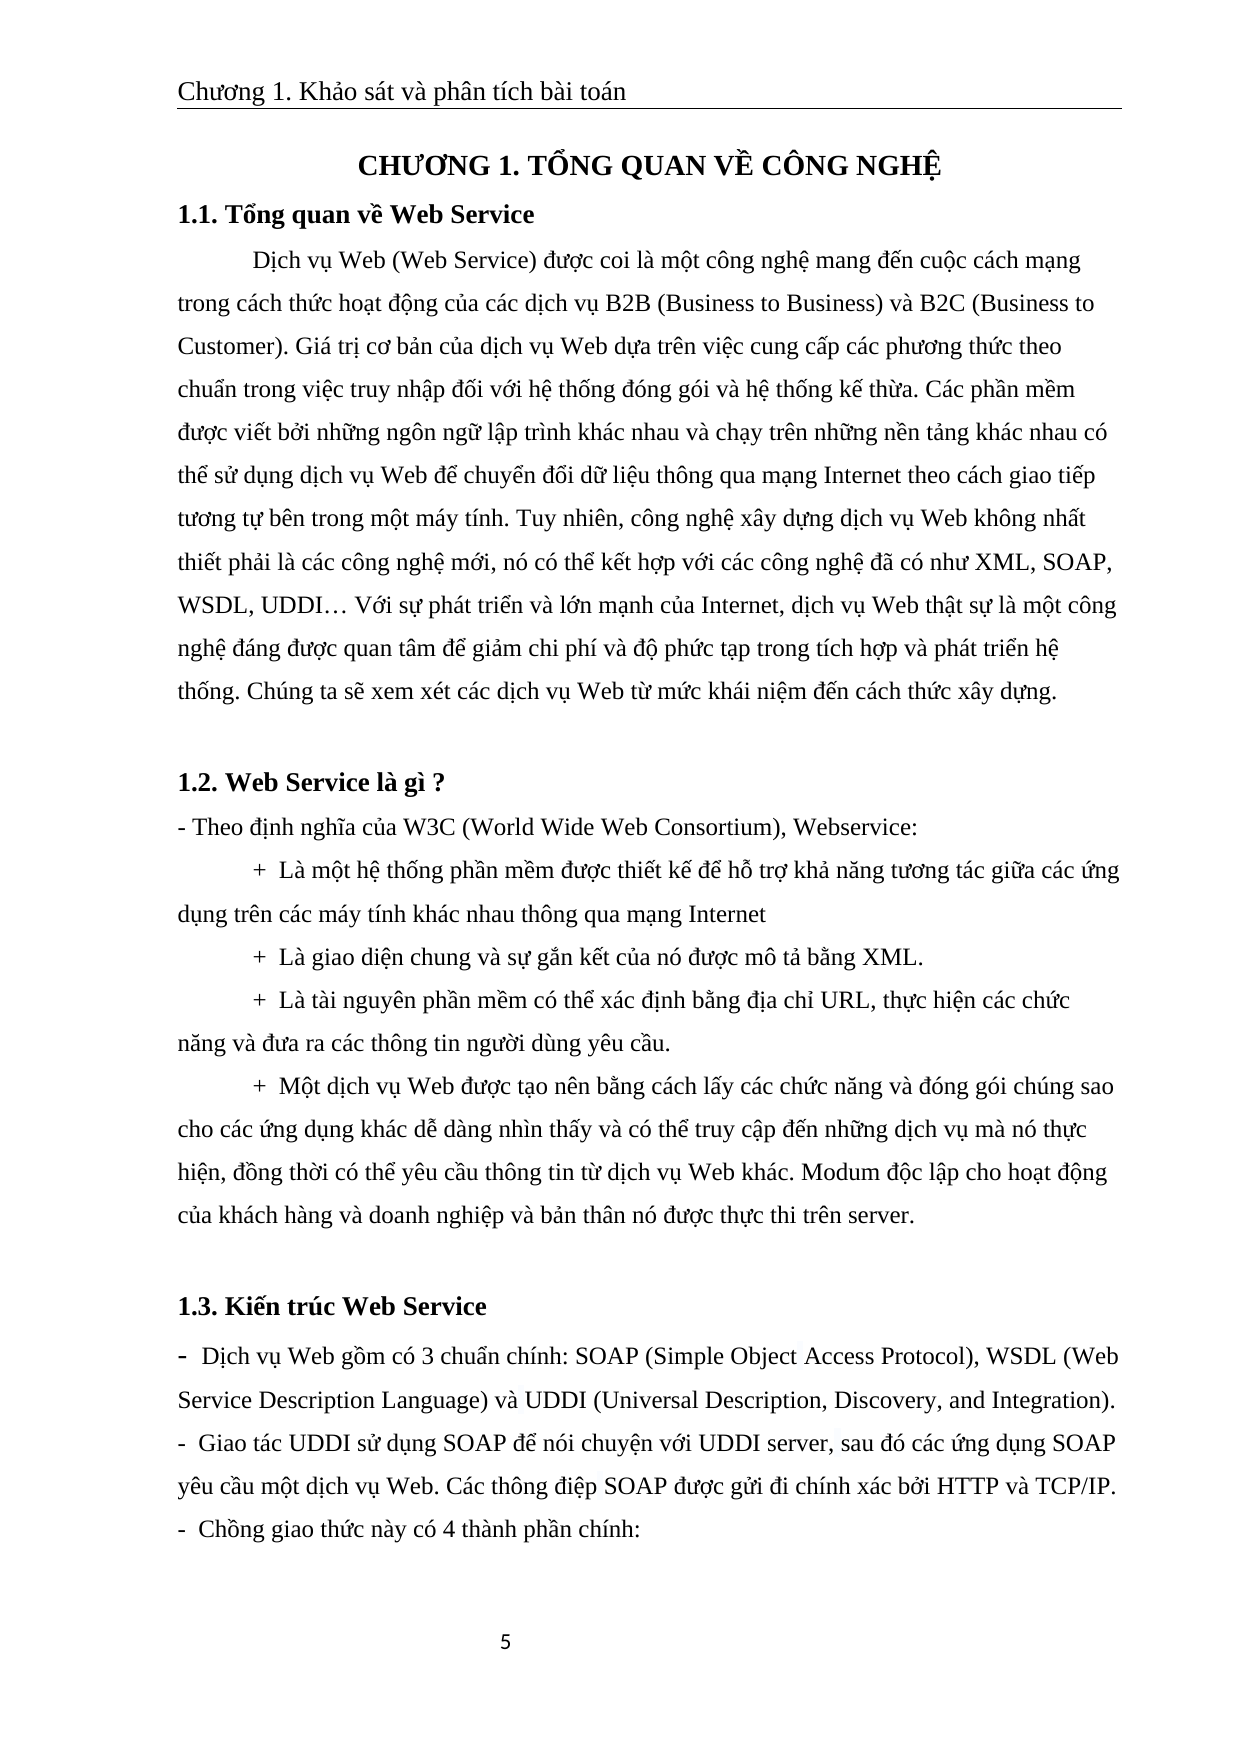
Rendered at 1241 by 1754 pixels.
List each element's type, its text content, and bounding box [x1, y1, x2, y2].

list - Giao tác UDDI sử dụng SOAP để nói chuyện với UDDI server, sau đó các ứng dụng SOAP yêu cầu một dịch vụ Web. Các thông điệp SOAP được gửi đi chính xác bởi HTTP và TCP/IP. [177, 1428, 1122, 1500]
list - Chồng giao thức này có 4 thành phần chính: [177, 1514, 1122, 1543]
text TỔNG QUAN VỀ CÔNG NGHỆ [177, 148, 1122, 181]
list + Là tài nguyên phần mềm có thể xác định bằng địa chỉ URL, thực hiện các chức năng và đưa ra các thông tin người dùng yêu cầu. [177, 985, 1122, 1057]
text Kiến trúc Web Service [177, 1290, 1122, 1321]
list - Dịch vụ Web gồm có 3 chuẩn chính: SOAP (Simple Object Access Protocol), WSDL (Web Service Description Language) và UDDI (Universal Description, Discovery, and Integration). [177, 1337, 1122, 1414]
list - Theo định nghĩa của W3C (World Wide Web Consortium), Webservice: [177, 812, 1122, 841]
text Tổng quan về Web Service [177, 198, 1122, 229]
list Dịch vụ Web (Web Service) được coi là một công nghệ mang đến cuộc cách mạng trong cách thức hoạt động của các dịch vụ B2B (Business to Business) và B2C (Business to Customer). Giá trị cơ bản của dịch vụ Web dựa trên việc cung cấp các phương thức theo chuẩn trong việc truy nhập đối với hệ thống đóng gói và hệ thống kế thừa. Các phần mềm được viết bởi những ngôn ngữ lập trình khác nhau và chạy trên những nền tảng khác nhau có thể sử dụng dịch vụ Web để chuyển đổi dữ liệu thông qua mạng Internet theo cách giao tiếp tương tự bên trong một máy tính. Tuy nhiên, công nghệ xây dựng dịch vụ Web không nhất thiết phải là các công nghệ mới, nó có thể kết hợp với các công nghệ đã có như XML, SOAP, WSDL, UDDI… Với sự phát triển và lớn mạnh của Internet, dịch vụ Web thật sự là một công nghệ đáng được quan tâm để giảm chi phí và độ phức tạp trong tích hợp và phát triển hệ thống. Chúng ta sẽ xem xét các dịch vụ Web từ mức khái niệm đến cách thức xây dựng. [177, 245, 1122, 705]
list + Là giao diện chung và sự gắn kết của nó được mô tả bằng XML. [177, 942, 1122, 971]
list + Một dịch vụ Web được tạo nên bằng cách lấy các chức năng và đóng gói chúng sao cho các ứng dụng khác dễ dàng nhìn thấy và có thể truy cập đến những dịch vụ mà nó thực hiện, đồng thời có thể yêu cầu thông tin từ dịch vụ Web khác. Modum độc lập cho hoạt động của khách hàng và doanh nghiệp và bản thân nó được thực thi trên server. [177, 1071, 1122, 1229]
text Web Service là gì ? [177, 766, 1122, 797]
list + Là một hệ thống phần mềm được thiết kế để hỗ trợ khả năng tương tác giữa các ứng dụng trên các máy tính khác nhau thông qua mạng Internet [177, 856, 1122, 927]
